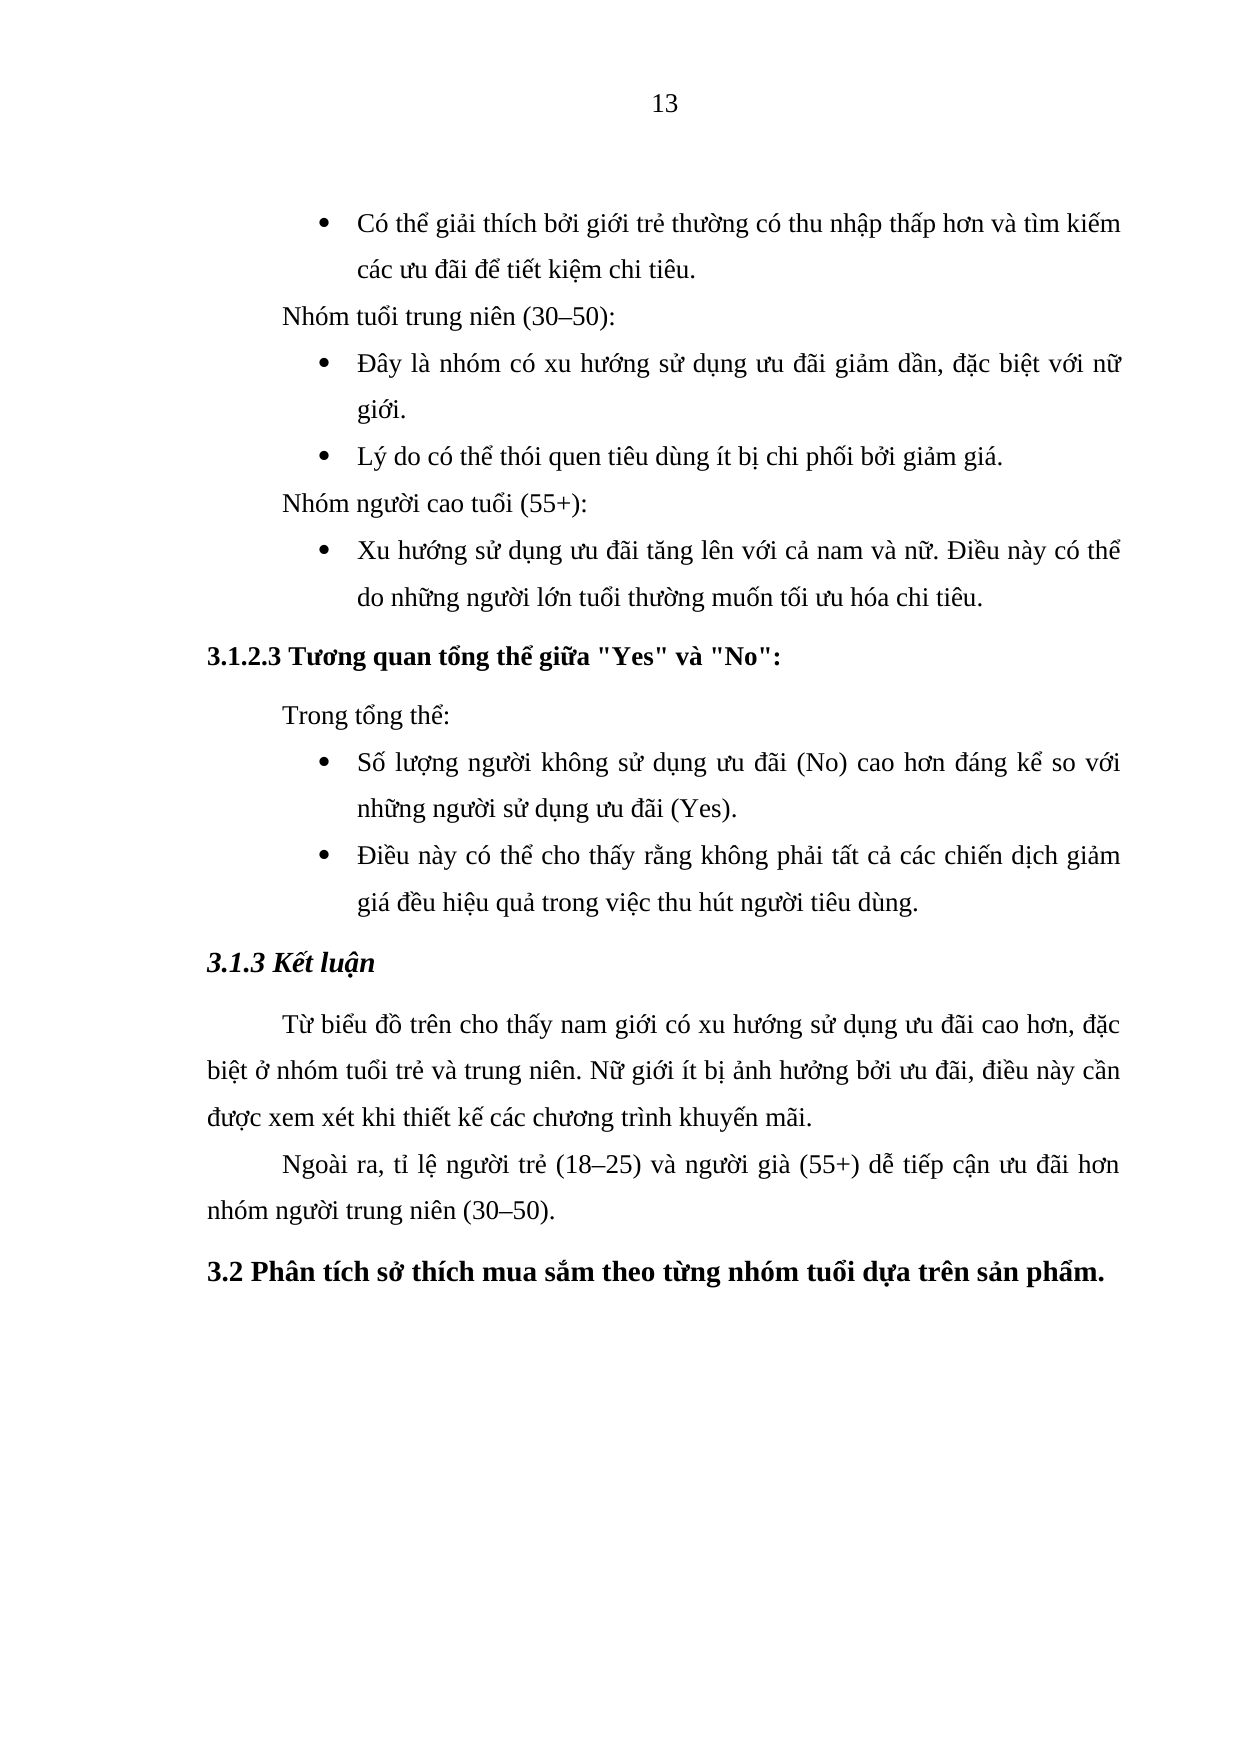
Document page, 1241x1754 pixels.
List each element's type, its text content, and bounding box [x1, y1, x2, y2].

subtitle Phân tích sở thích mua sắm theo từng nhóm tuổi dựa trên sản phẩm. [207, 1254, 1122, 1287]
list Đây là nhóm có xu hướng sử dụng ưu đãi giảm dần, đặc biệt với nữ giới. [319, 347, 1122, 425]
text Từ biểu đồ trên cho thấy nam giới có xu hướng sử dụng ưu đãi cao hơn, đặc biệt ở nhóm tuổi trẻ và trung niên. Nữ giới ít bị ảnh hưởng bởi ưu đãi, điều này cần được xem xét khi thiết kế các chương trình khuyến mãi. [207, 1008, 1122, 1132]
text Nhóm người cao tuổi (55+): [207, 487, 1122, 518]
text Ngoài ra, tỉ lệ người trẻ (18–25) và người già (55+) dễ tiếp cận ưu đãi hơn nhóm người trung niên (30–50). [207, 1148, 1122, 1226]
text Trong tổng thể: [207, 699, 1122, 730]
subtitle Kết luận [207, 945, 1122, 978]
list Lý do có thể thói quen tiêu dùng ít bị chi phối bởi giảm giá. [319, 440, 1122, 472]
list Có thể giải thích bởi giới trẻ thường có thu nhập thấp hơn và tìm kiếm các ưu đãi để tiết kiệm chi tiêu. [319, 207, 1122, 285]
list Xu hướng sử dụng ưu đãi tăng lên với cả nam và nữ. Điều này có thể do những người lớn tuổi thường muốn tối ưu hóa chi tiêu. [319, 534, 1122, 612]
text Nhóm tuổi trung niên (30–50): [207, 300, 1122, 331]
list Số lượng người không sử dụng ưu đãi (No) cao hơn đáng kể so với những người sử dụng ưu đãi (Yes). [319, 746, 1122, 823]
subtitle Tương quan tổng thể giữa "Yes" và "No": [207, 640, 1122, 671]
list Điều này có thể cho thấy rằng không phải tất cả các chiến dịch giảm giá đều hiệu quả trong việc thu hút người tiêu dùng. [319, 839, 1122, 917]
